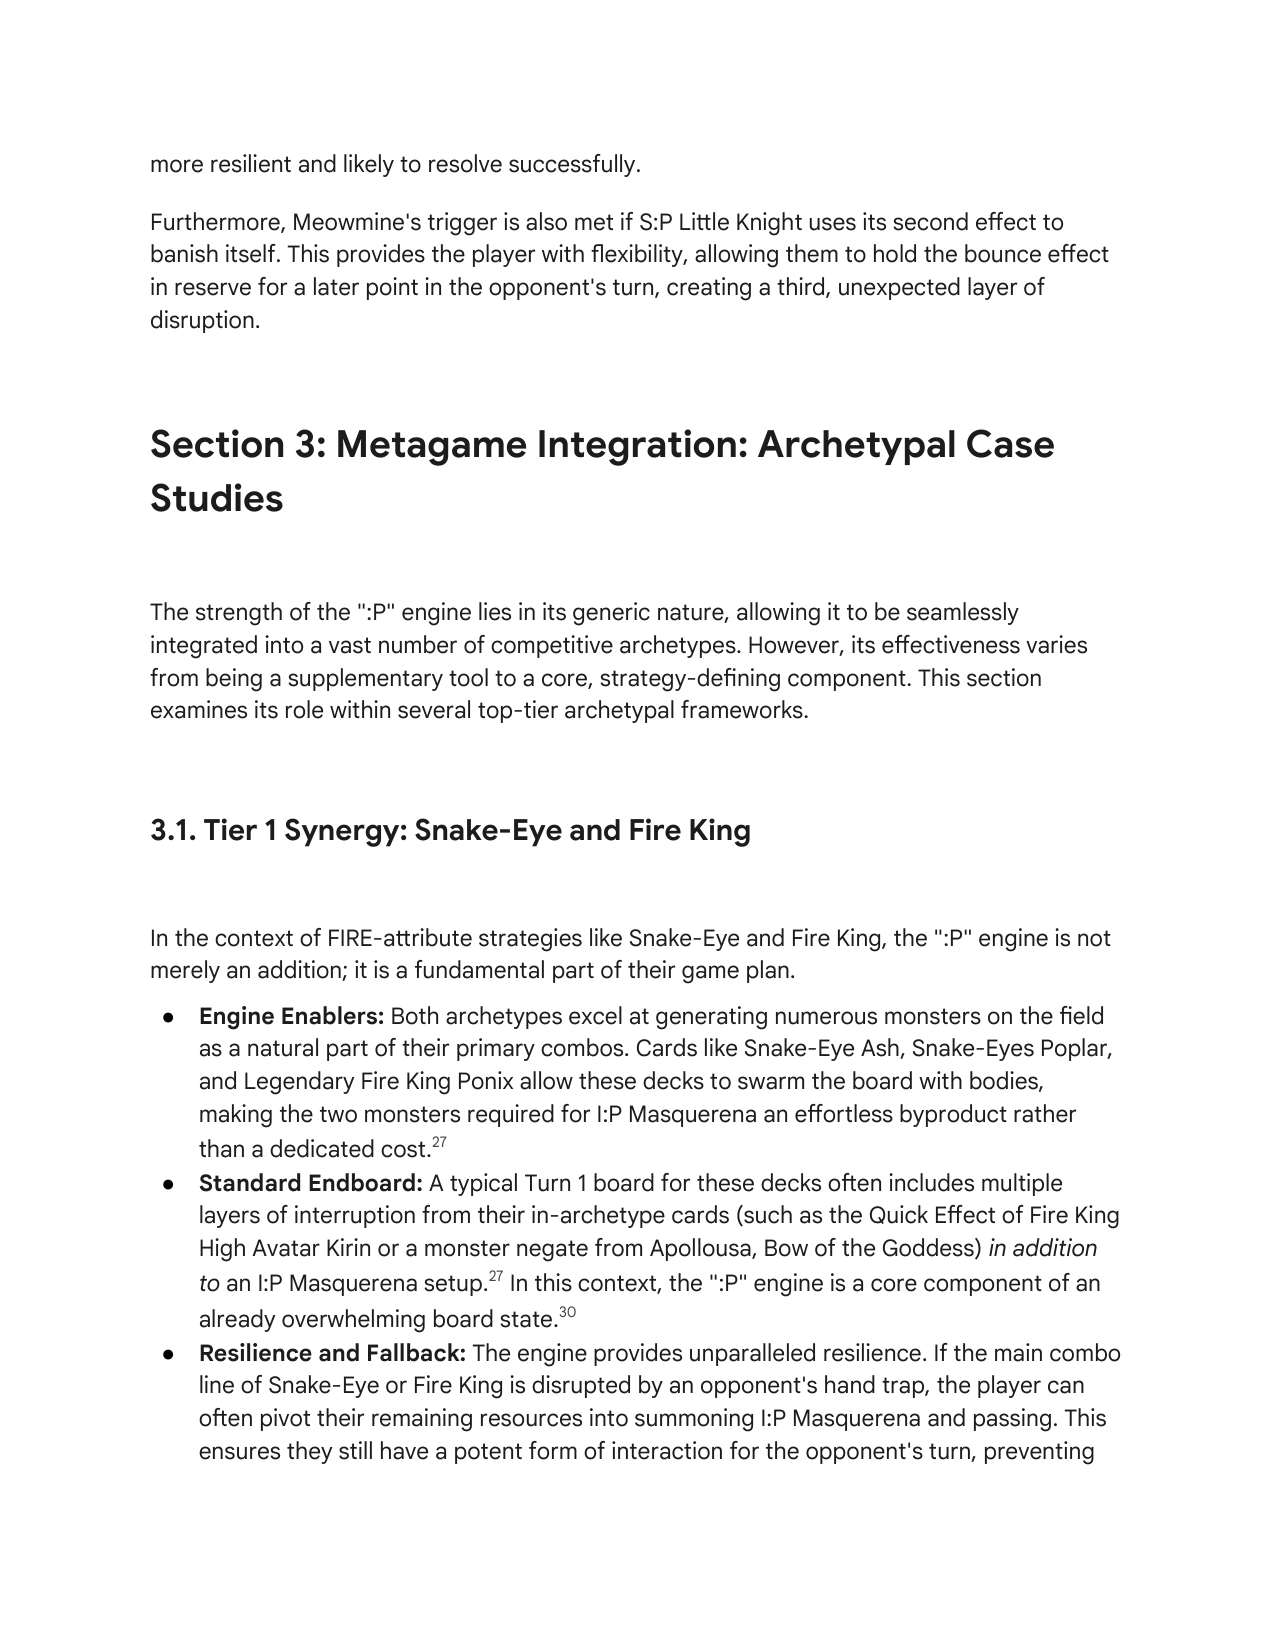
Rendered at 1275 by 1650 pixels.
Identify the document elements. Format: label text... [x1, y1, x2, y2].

list Engine Enablers: Both archetypes excel at generating numerous monsters on the field as a natural part of their primary combos. Cards like Snake-Eye Ash, Snake-Eyes Poplar, and Legendary Fire King Ponix allow these decks to swarm the board with bodies, making the two monsters required for I:P Masquerena an effortless byproduct rather than a dedicated cost.27 [161, 1002, 1125, 1164]
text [150, 150, 1125, 179]
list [161, 1339, 1125, 1466]
subtitle Section 3: Metagame Integration: Archetypal Case Studies [150, 421, 1125, 522]
text In the context of FIRE-attribute strategies like Snake-Eye and Fire King, the ":P" engine is not merely an addition; it is a fundamental part of their game plan. [150, 924, 1125, 985]
text The strength of the ":P" engine lies in its generic nature, allowing it to be seamlessly integrated into a vast number of competitive archetypes. However, its effectiveness varies from being a supplementary tool to a core, strategy-defining component. This section examines its role within several top-tier archetypal frameworks. [150, 598, 1125, 725]
list Standard Endboard: A typical Turn 1 board for these decks often includes multiple layers of interruption from their in-archetype cards (such as the Quick Effect of Fire King High Avatar Kirin or a monster negate from Apollousa, Bow of the Goddess) in addition to an I:P Masquerena setup.27 In this context, the ":P" engine is a core component of an already overwhelming board state.30 [161, 1169, 1125, 1334]
text Furthermore, Meowmine's trigger is also met if S:P Little Knight uses its second effect to banish itself. This provides the player with flexibility, allowing them to hold the bounce effect in reserve for a later point in the opponent's turn, creating a third, unexpected layer of disruption. [150, 208, 1125, 334]
subtitle 3.1. Tier 1 Synergy: Snake-Eye and Fire King [150, 812, 1125, 849]
